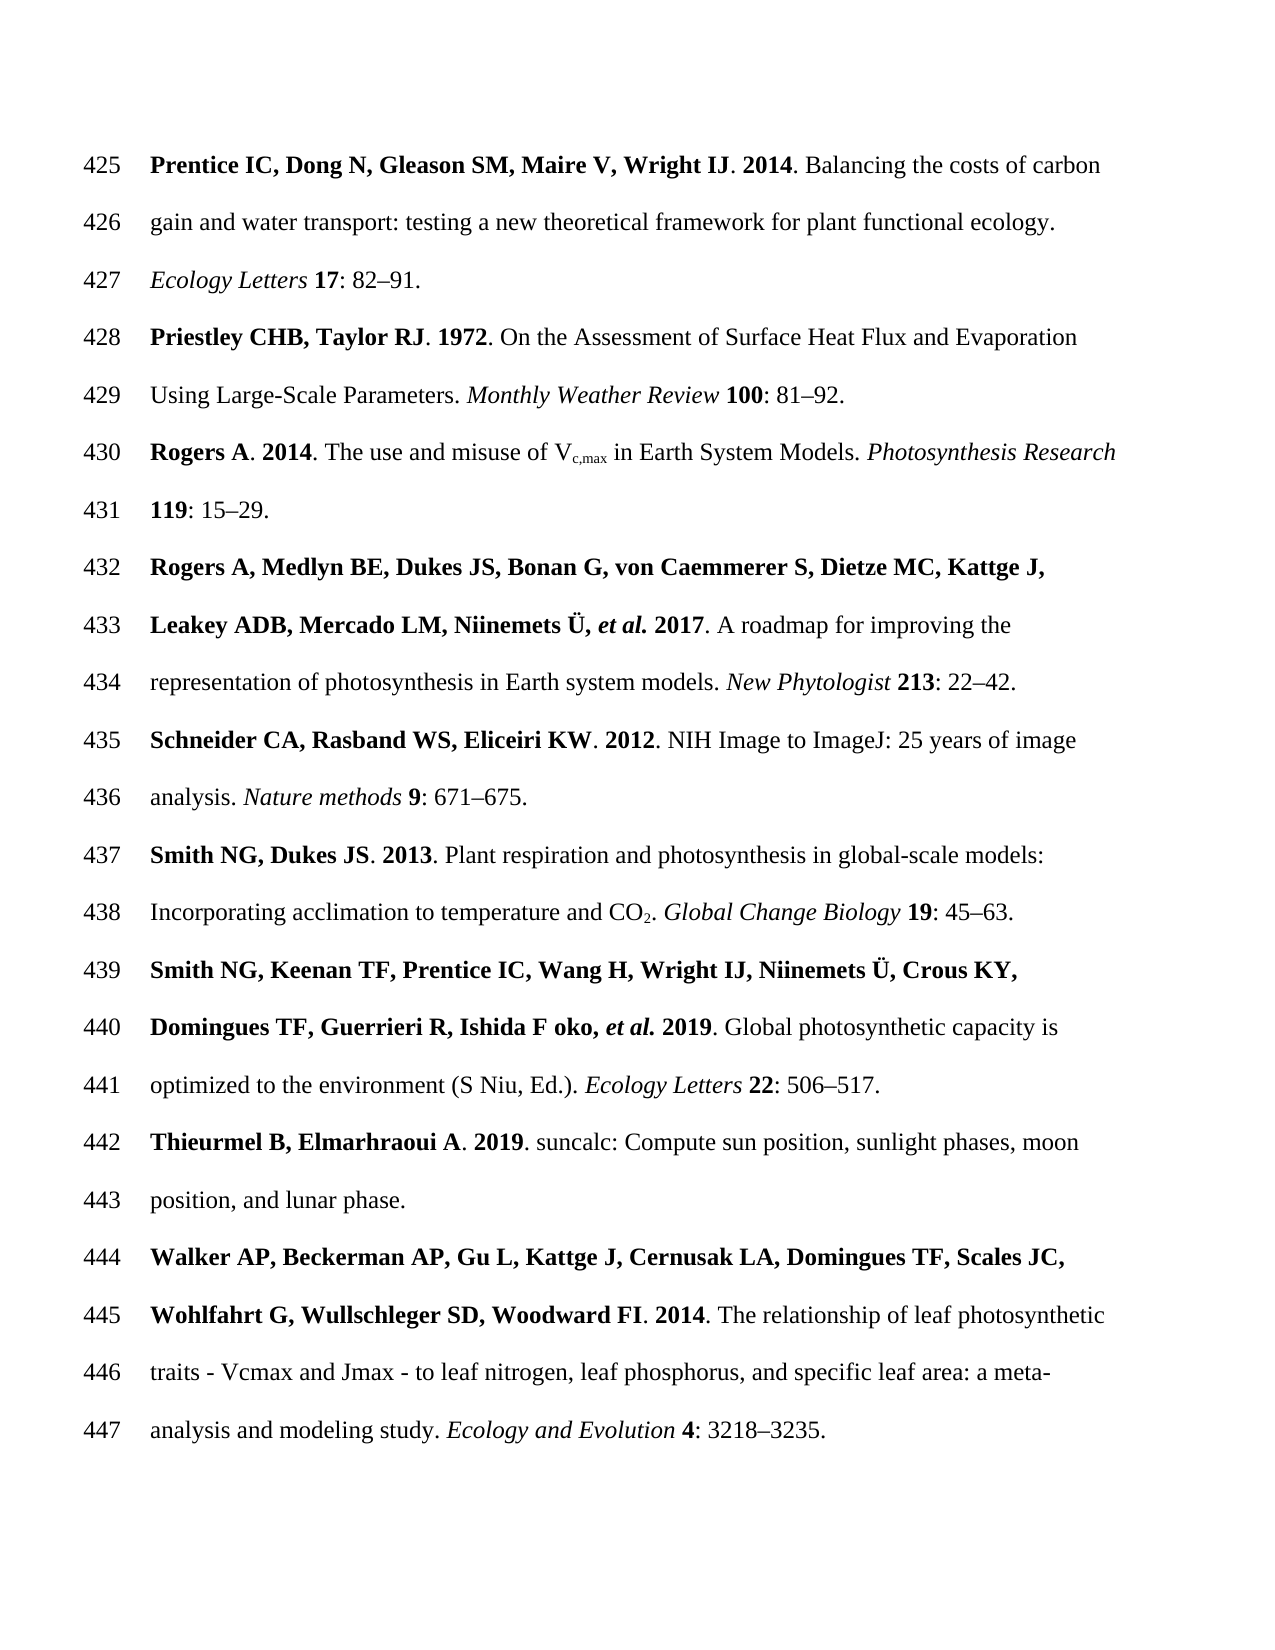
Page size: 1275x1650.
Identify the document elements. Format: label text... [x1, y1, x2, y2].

text Rogers A. 2014. The use and misuse of Vc,max in Earth System Models. Photosynthesis Research 119: 15–29. [150, 437, 1125, 524]
text Priestley CHB, Taylor RJ. 1972. On the Assessment of Surface Heat Flux and Evaporation Using Large-Scale Parameters. Monthly Weather Review 100: 81–92. [150, 322, 1125, 409]
text Smith NG, Keenan TF, Prentice IC, Wang H, Wright IJ, Niinemets Ü, Crous KY, Domingues TF, Guerrieri R, Ishida F oko, et al. 2019. Global photosynthetic capacity is optimized to the environment (S Niu, Ed.). Ecology Letters 22: 506–517. [150, 955, 1125, 1099]
text Smith NG, Dukes JS. 2013. Plant respiration and photosynthesis in global-scale models: Incorporating acclimation to temperature and CO2. Global Change Biology 19: 45–63. [150, 840, 1125, 926]
text Walker AP, Beckerman AP, Gu L, Kattge J, Cernusak LA, Domingues TF, Scales JC, Wohlfahrt G, Wullschleger SD, Woodward FI. 2014. The relationship of leaf photosynthetic traits - Vcmax and Jmax - to leaf nitrogen, leaf phosphorus, and specific leaf area: a meta-analysis and modeling study. Ecology and Evolution 4: 3218–3235. [150, 1242, 1125, 1444]
text Prentice IC, Dong N, Gleason SM, Maire V, Wright IJ. 2014. Balancing the costs of carbon gain and water transport: testing a new theoretical framework for plant functional ecology. Ecology Letters 17: 82–91. [150, 150, 1125, 294]
text Rogers A, Medlyn BE, Dukes JS, Bonan G, von Caemmerer S, Dietze MC, Kattge J, Leakey ADB, Mercado LM, Niinemets Ü, et al. 2017. A roadmap for improving the representation of photosynthesis in Earth system models. New Phytologist 213: 22–42. [150, 552, 1125, 696]
text Thieurmel B, Elmarhraoui A. 2019. suncalc: Compute sun position, sunlight phases, moon position, and lunar phase. [150, 1127, 1125, 1214]
text Schneider CA, Rasband WS, Eliceiri KW. 2012. NIH Image to ImageJ: 25 years of image analysis. Nature methods 9: 671–675. [150, 725, 1125, 811]
